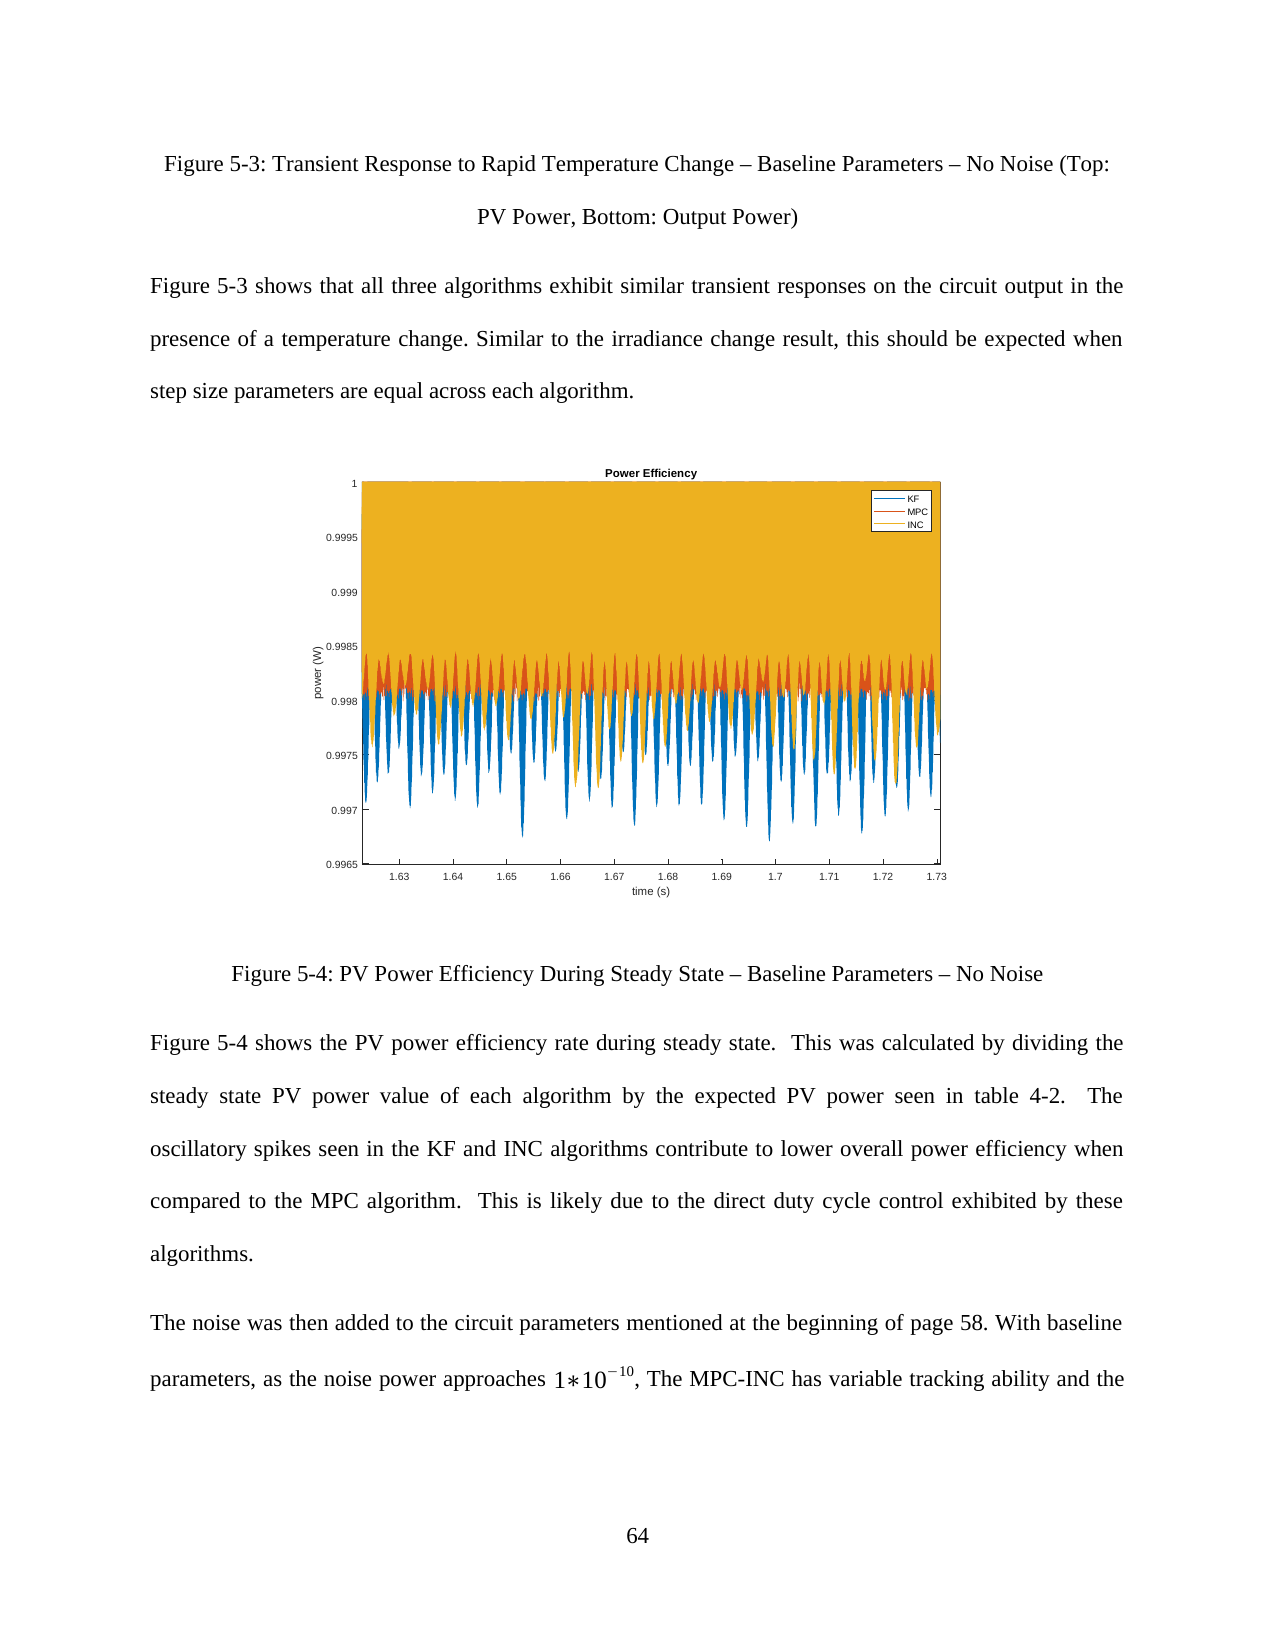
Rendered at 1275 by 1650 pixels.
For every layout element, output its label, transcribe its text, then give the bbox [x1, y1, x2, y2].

text Figure 5-4 shows the PV power efficiency rate during steady state. This was calculated by dividing the steady state PV power value of each algorithm by the expected PV power seen in table 4-2. The oscillatory spikes seen in the KF and INC algorithms contribute to lower overall power efficiency when compared to the MPC algorithm. This is likely due to the direct duty cycle control exhibited by these algorithms. [150, 1029, 1125, 1266]
text Figure 5-3: Transient Response to Rapid Temperature Change – Baseline Parameters – No Noise (Top: PV Power, Bottom: Output Power) [150, 150, 1125, 229]
text Figure 5-4: PV Power Efficiency During Steady State – Baseline Parameters – No Noise [150, 960, 1125, 986]
text Figure 5-3 shows that all three algorithms exhibit similar transient responses on the circuit output in the presence of a temperature change. Similar to the irradiance change result, this should be expected when step size parameters are equal across each algorithm. [150, 272, 1125, 404]
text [150, 1309, 1125, 1393]
